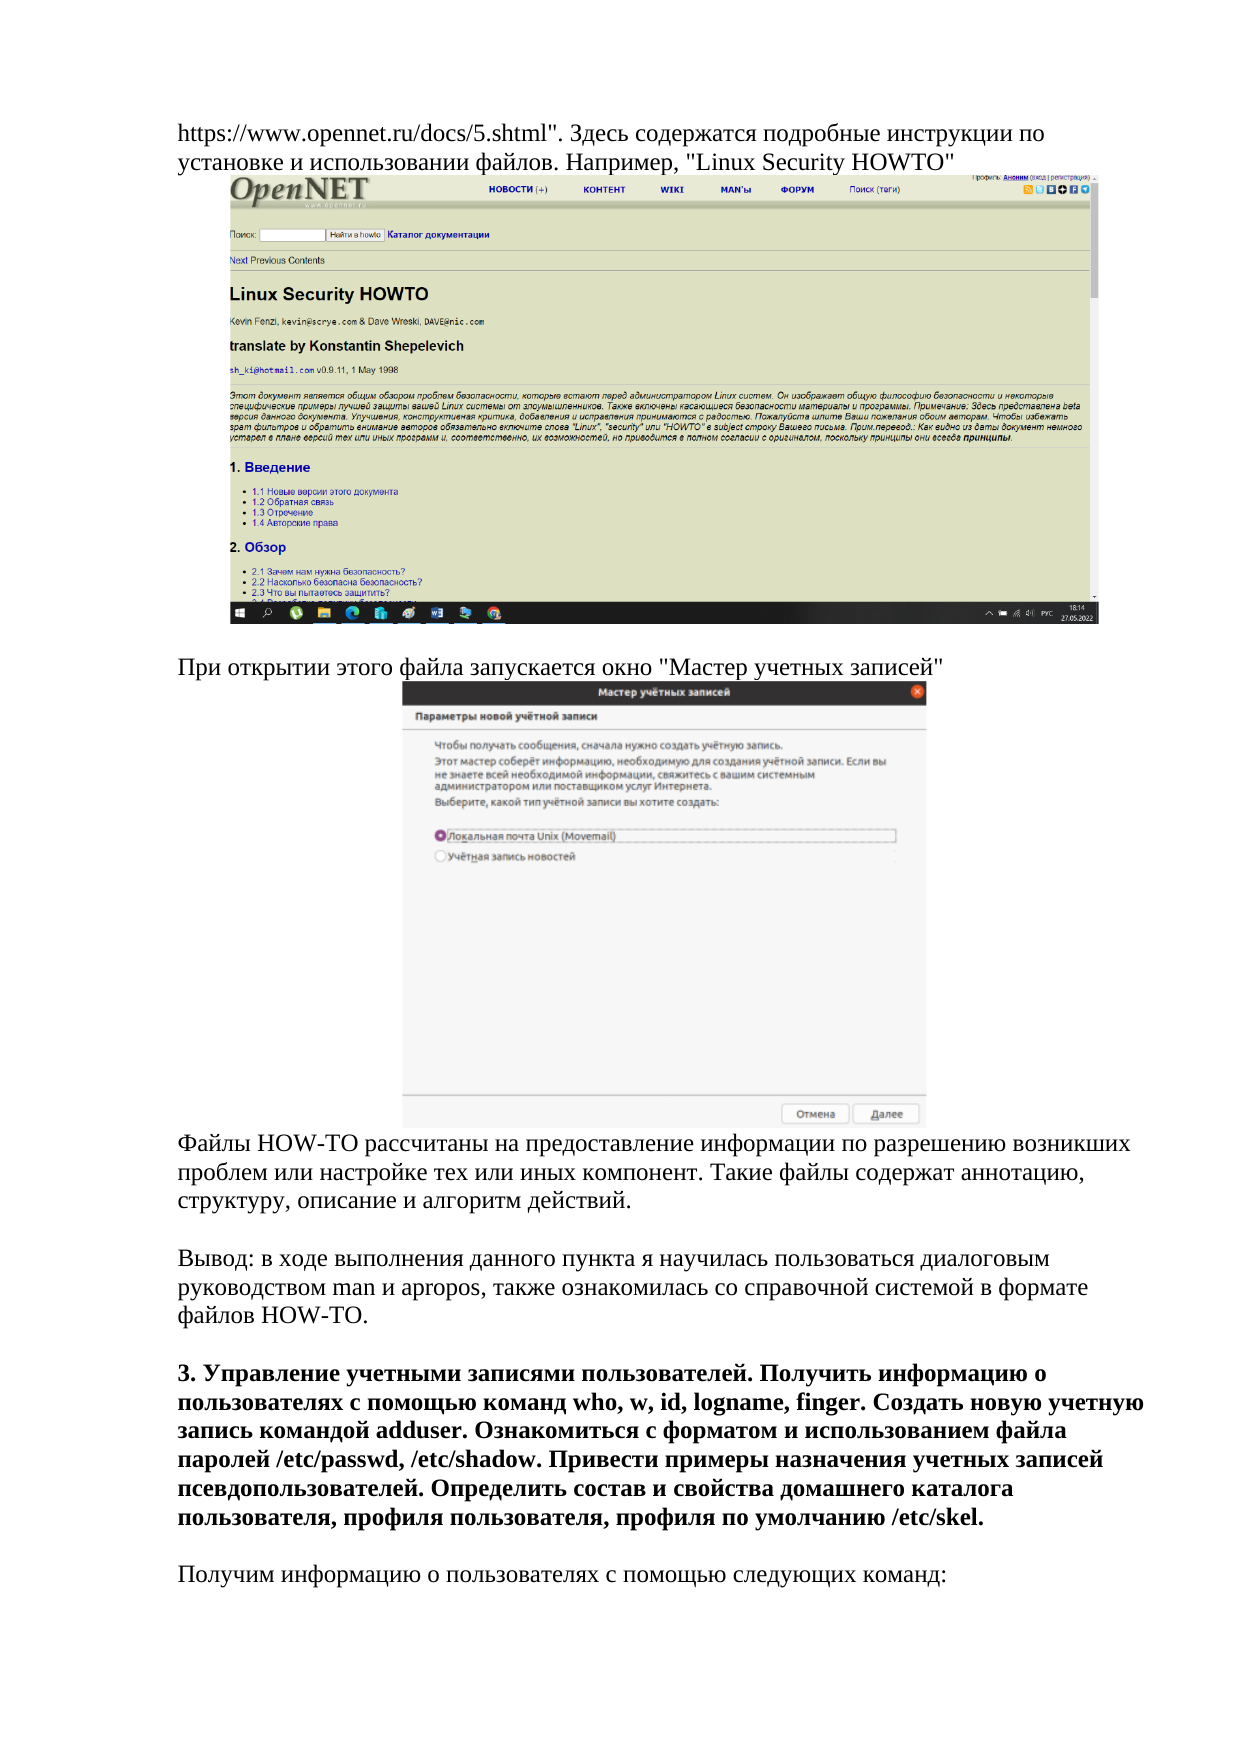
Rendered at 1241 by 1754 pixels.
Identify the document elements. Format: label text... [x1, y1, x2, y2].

text Файлы HOW-TO рассчитаны на предоставление информации по разрешению возникших проблем или настройке тех или иных компонент. Такие файлы содержат аннотацию, структуру, описание и алгоритм действий. [177, 1128, 1152, 1214]
text Получим информацию о пользователях с помощью следующих команд: [177, 1559, 1152, 1588]
picture [230, 175, 1099, 624]
text Вывод: в ходе выполнения данного пункта я научилась пользоваться диалоговым руководством man и apropos, также ознакомилась со справочной системой в формате файлов HOW-TO. [177, 1243, 1152, 1329]
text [177, 118, 1152, 176]
text При открытии этого файла запускается окно "Мастер учетных записей" [177, 652, 1152, 681]
picture [402, 680, 927, 1128]
text 3. Управление учетными записями пользователей. Получить информацию о пользователях с помощью команд who, w, id, logname, finger. Создать новую учетную запись командой adduser. Ознакомиться с форматом и использованием файла паролей /etc/passwd, /etc/shadow. Привести примеры назначения учетных записей псевдопользователей. Определить состав и свойства домашнего каталога пользователя, профиля пользователя, профиля по умолчанию /etc/skel. [177, 1358, 1152, 1531]
